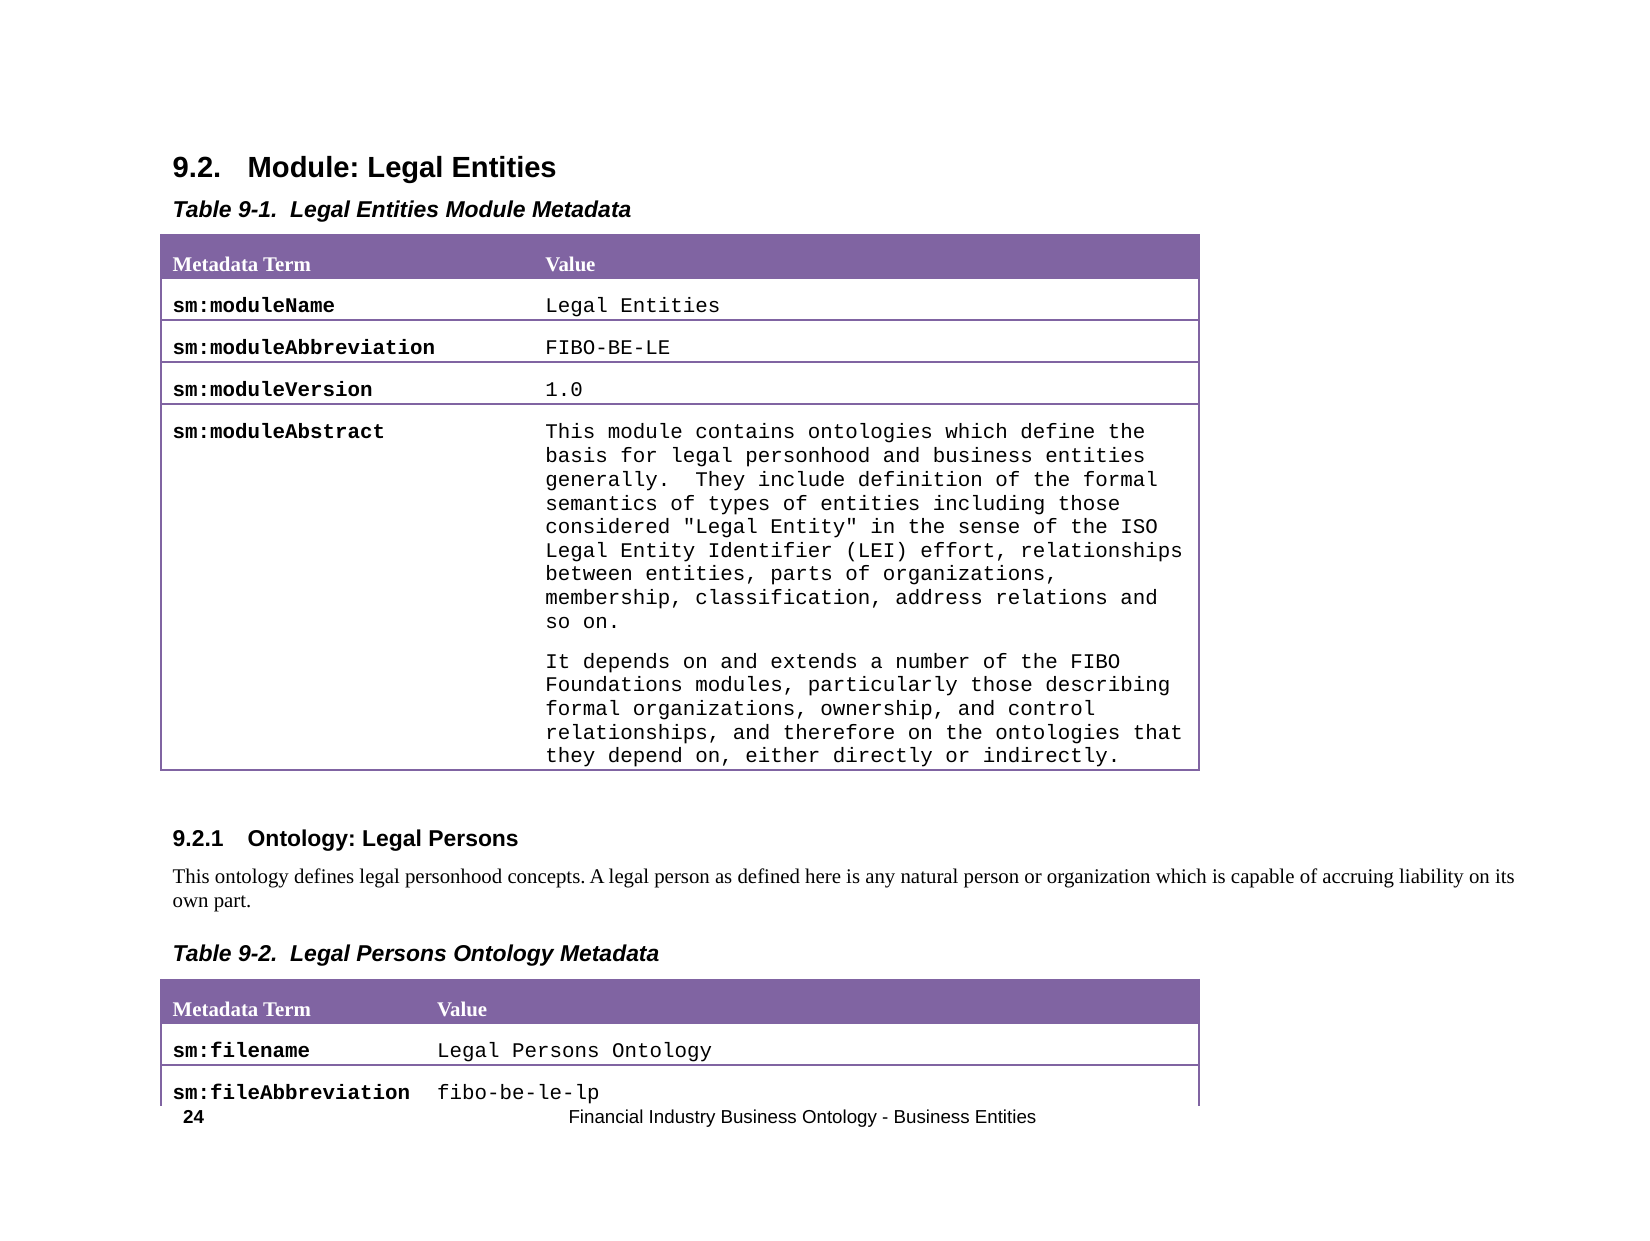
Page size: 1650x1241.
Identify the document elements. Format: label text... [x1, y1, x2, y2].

table_cell This module contains ontologies which define the basis for legal personhood and business entities generally. They include definition of the formal semantics of types of entities including those considered "Legal Entity" in the sense of the ISO Legal Entity Identifier (LEI) effort, relationships between entities, parts of organizations, membership, classification, address relations and so on. It depends on and extends a number of the FIBO Foundations modules, particularly those describing formal organizations, ownership, and control relationships, and therefore on the ontologies that they depend on, either directly or indirectly. [534, 405, 1198, 769]
table_header Value [534, 236, 1198, 276]
table_cell sm:filename [162, 1024, 426, 1063]
subtitle 9.2. Module: Legal Entities [172, 150, 1537, 183]
table_cell sm:moduleAbbreviation [162, 321, 534, 361]
table_cell sm:fileAbbreviation [162, 1066, 426, 1106]
table_cell sm:moduleName [162, 279, 534, 319]
table_cell FIBO-BE-LE [534, 321, 1198, 361]
table_cell 1.0 [534, 363, 1198, 403]
text Table 9-1. Legal Entities Module Metadata [172, 196, 1537, 222]
table_header Value [426, 981, 1198, 1021]
text This ontology defines legal personhood concepts. A legal person as defined here is any natural person or organization which is capable of accruing liability on its own part. [172, 864, 1537, 912]
subtitle 9.2.1 Ontology: Legal Persons [172, 825, 1537, 851]
table_cell fibo-be-le-lp [426, 1066, 1198, 1106]
table_cell Legal Entities [534, 279, 1198, 319]
table_header Metadata Term [162, 236, 534, 276]
table_cell sm:moduleVersion [162, 363, 534, 403]
table_cell sm:moduleAbstract [162, 405, 534, 769]
table_cell Legal Persons Ontology [426, 1024, 1198, 1063]
table_header Metadata Term [162, 981, 426, 1021]
text Table 9-2. Legal Persons Ontology Metadata [172, 940, 1537, 967]
